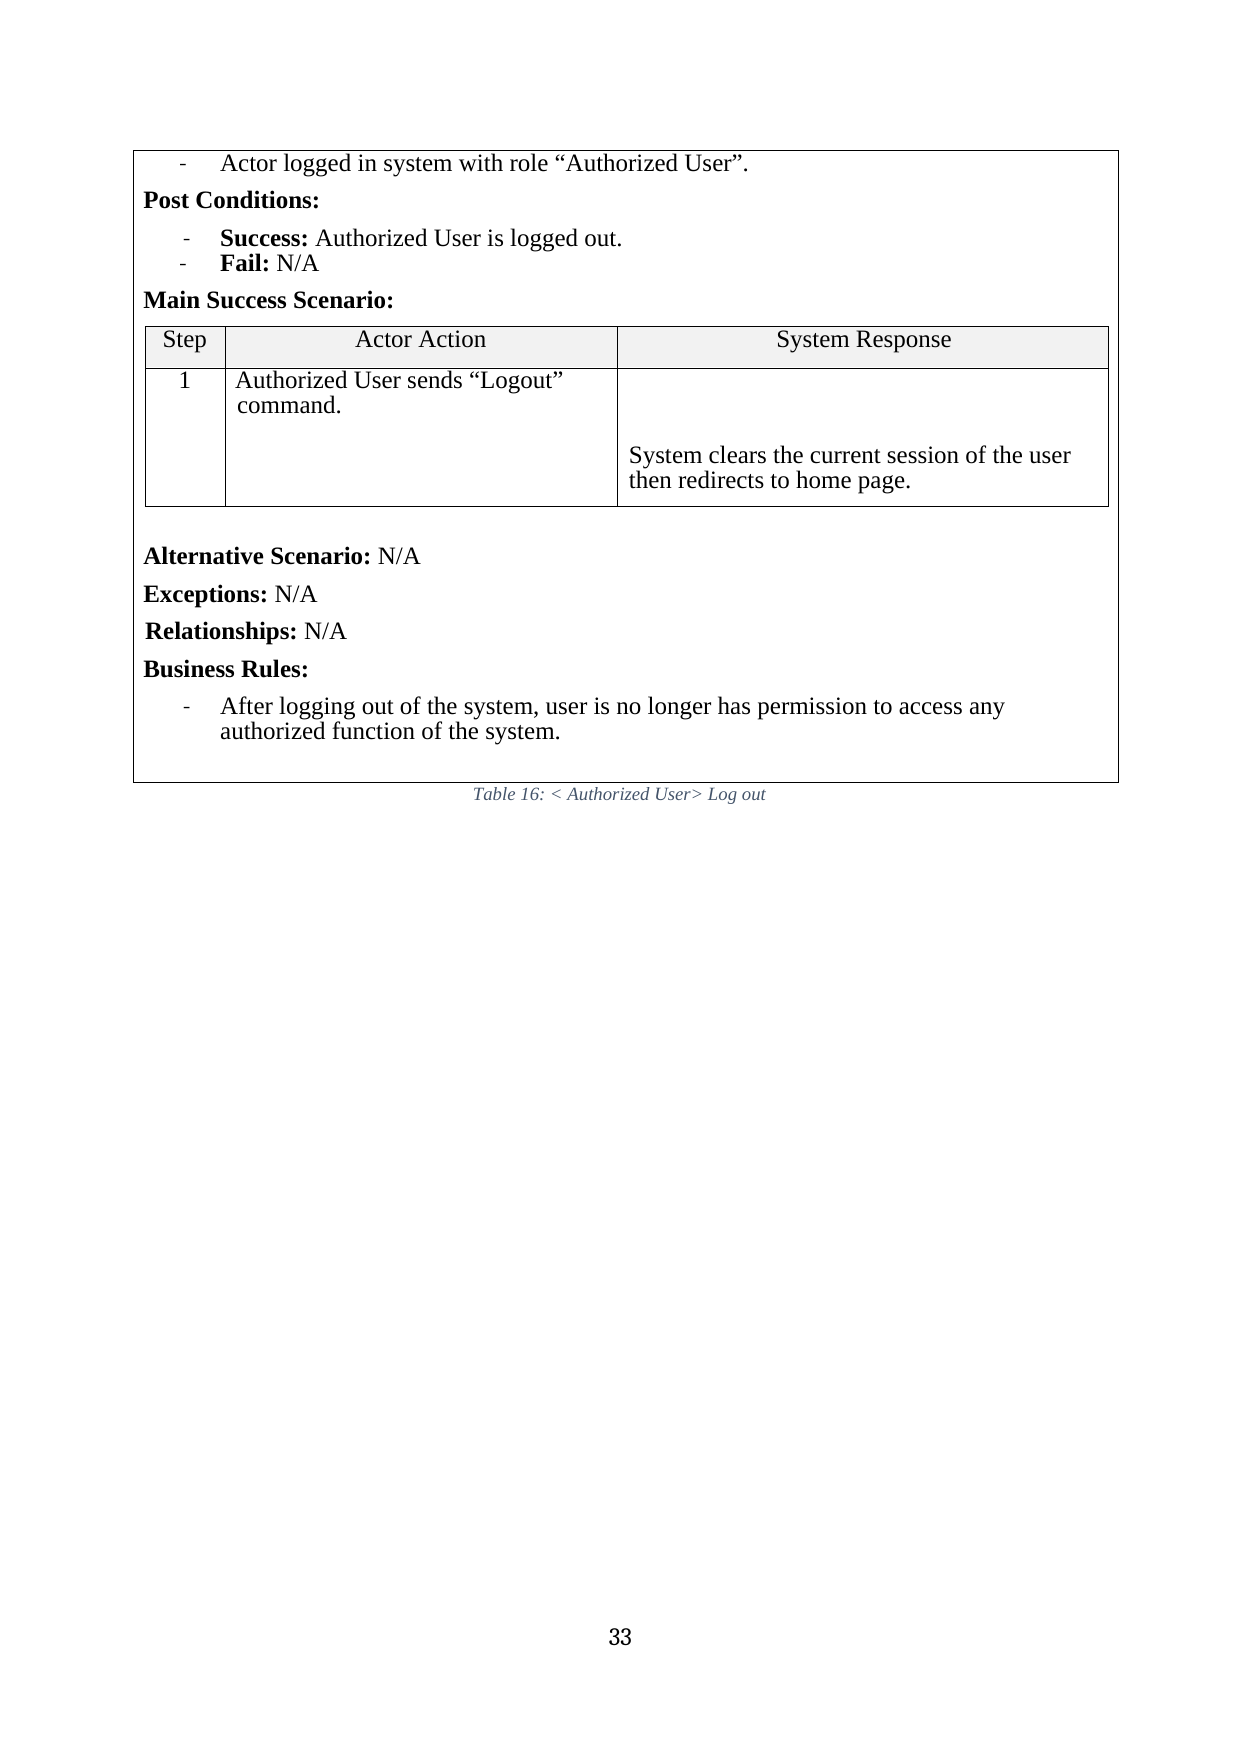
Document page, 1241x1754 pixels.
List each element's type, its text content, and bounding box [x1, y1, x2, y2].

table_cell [134, 151, 1118, 782]
text Table 16: < Authorized User> Log out [150, 783, 1090, 804]
